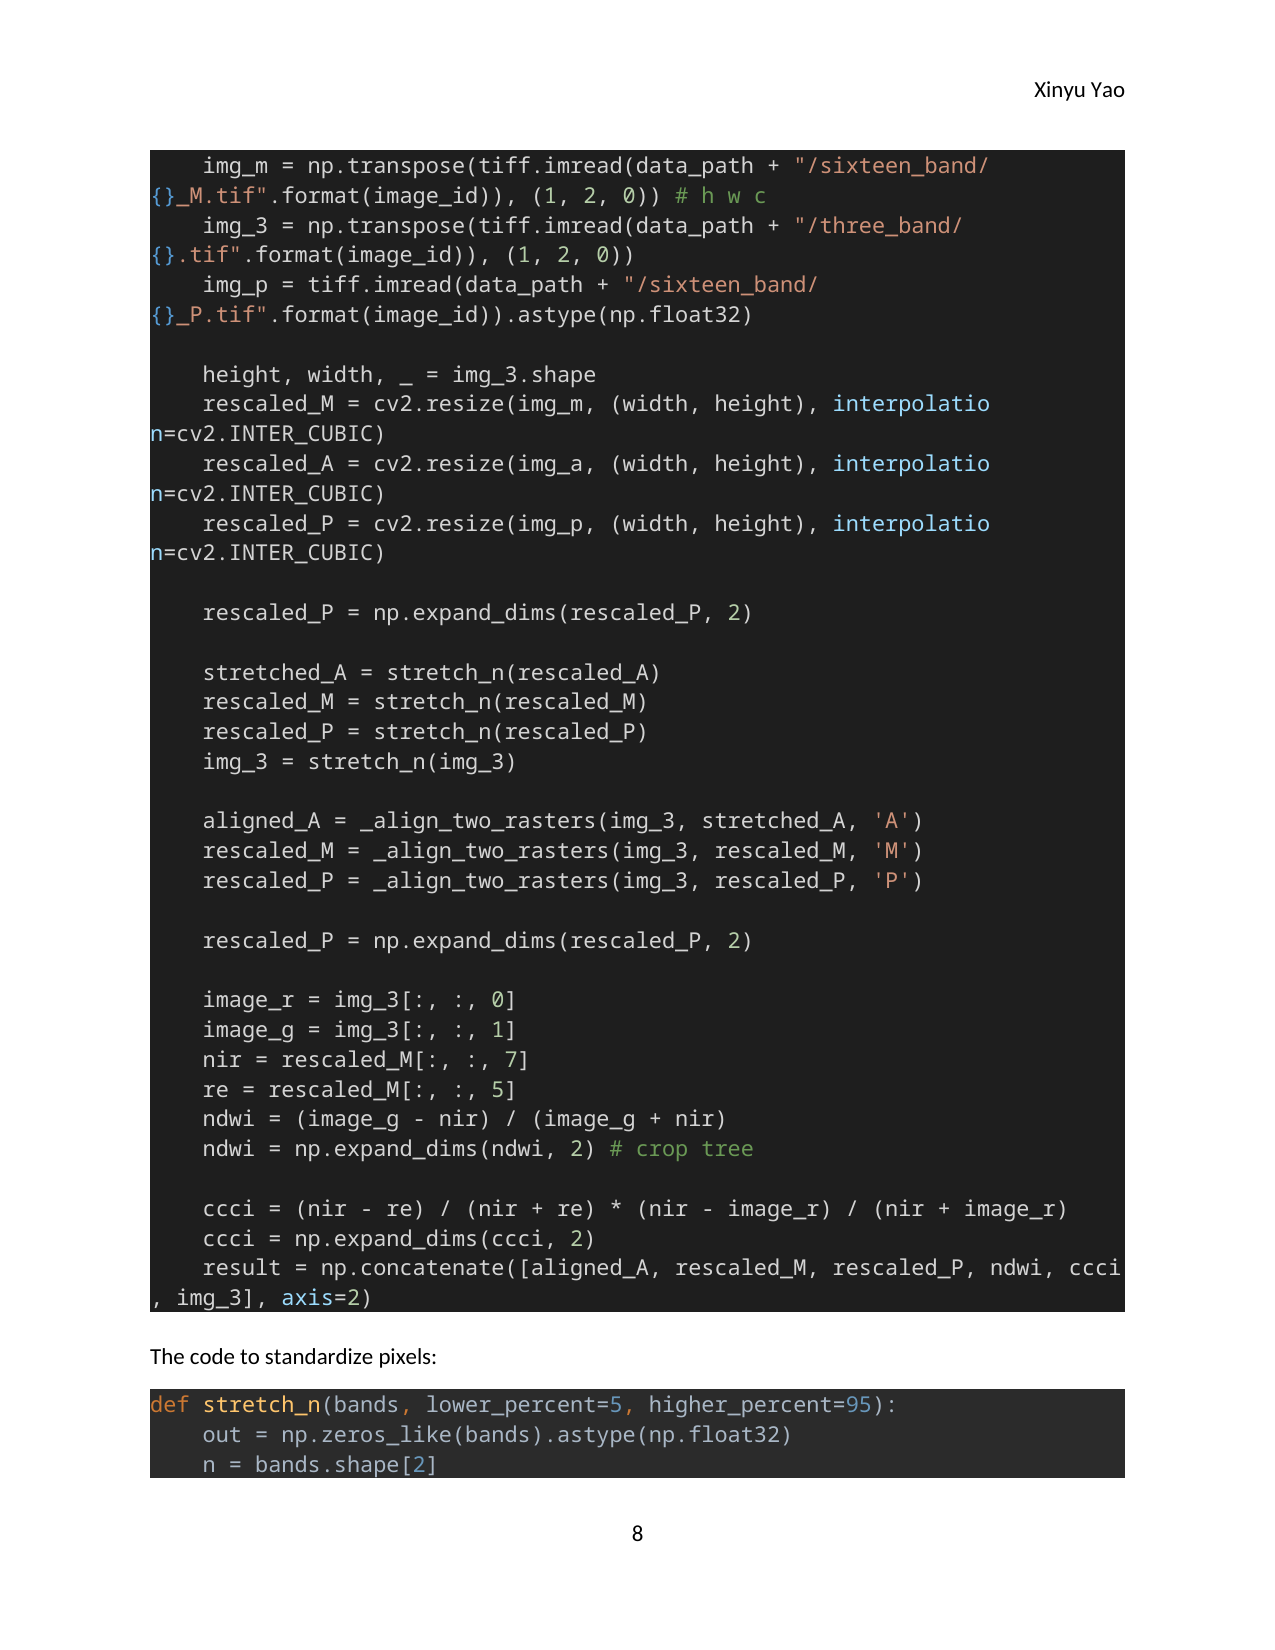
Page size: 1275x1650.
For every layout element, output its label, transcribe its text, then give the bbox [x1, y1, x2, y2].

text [150, 1389, 1125, 1478]
text rescaled_A = cv2.resize(img_a, (width, height), interpolation=cv2.INTER_CUBIC) [150, 448, 1125, 507]
text rescaled_P = cv2.resize(img_p, (width, height), interpolation=cv2.INTER_CUBIC) [150, 507, 1125, 567]
text rescaled_M = cv2.resize(img_m, (width, height), interpolation=cv2.INTER_CUBIC) [150, 388, 1125, 448]
text rescaled_P = np.expand_dims(rescaled_P, 2) [150, 924, 1125, 954]
text ndwi = (image_g - nir) / (image_g + nir) [150, 1103, 1125, 1133]
text ccci = (nir - re) / (nir + re) * (nir - image_r) / (nir + image_r) [150, 1193, 1125, 1222]
text img_3 = np.transpose(tiff.imread(data_path + "/three_band/{}.tif".format(image_id)), (1, 2, 0)) [150, 209, 1125, 269]
text image_g = img_3[:, :, 1] [150, 1014, 1125, 1044]
text nir = rescaled_M[:, :, 7] [150, 1044, 1125, 1073]
text re = rescaled_M[:, :, 5] [150, 1073, 1125, 1103]
text img_m = np.transpose(tiff.imread(data_path + "/sixteen_band/{}_M.tif".format(image_id)), (1, 2, 0)) # h w c [150, 150, 1125, 209]
list The code to standardize pixels: [150, 1342, 1125, 1370]
text ccci = np.expand_dims(ccci, 2) [150, 1222, 1125, 1252]
text image_r = img_3[:, :, 0] [150, 984, 1125, 1014]
text rescaled_P = np.expand_dims(rescaled_P, 2) [150, 597, 1125, 627]
text rescaled_P = stretch_n(rescaled_P) [150, 716, 1125, 746]
text img_3 = stretch_n(img_3) [150, 746, 1125, 776]
text rescaled_M = stretch_n(rescaled_M) [150, 686, 1125, 716]
text result = np.concatenate([aligned_A, rescaled_M, rescaled_P, ndwi, ccci, img_3], axis=2) [150, 1252, 1125, 1312]
text stretched_A = stretch_n(rescaled_A) [150, 656, 1125, 686]
text rescaled_M = _align_two_rasters(img_3, rescaled_M, 'M') [150, 835, 1125, 865]
text rescaled_P = _align_two_rasters(img_3, rescaled_P, 'P') [150, 865, 1125, 895]
text img_p = tiff.imread(data_path + "/sixteen_band/{}_P.tif".format(image_id)).astype(np.float32) [150, 269, 1125, 329]
text height, width, _ = img_3.shape [150, 358, 1125, 388]
text ndwi = np.expand_dims(ndwi, 2) # crop tree [150, 1133, 1125, 1163]
text aligned_A = _align_two_rasters(img_3, stretched_A, 'A') [150, 805, 1125, 835]
